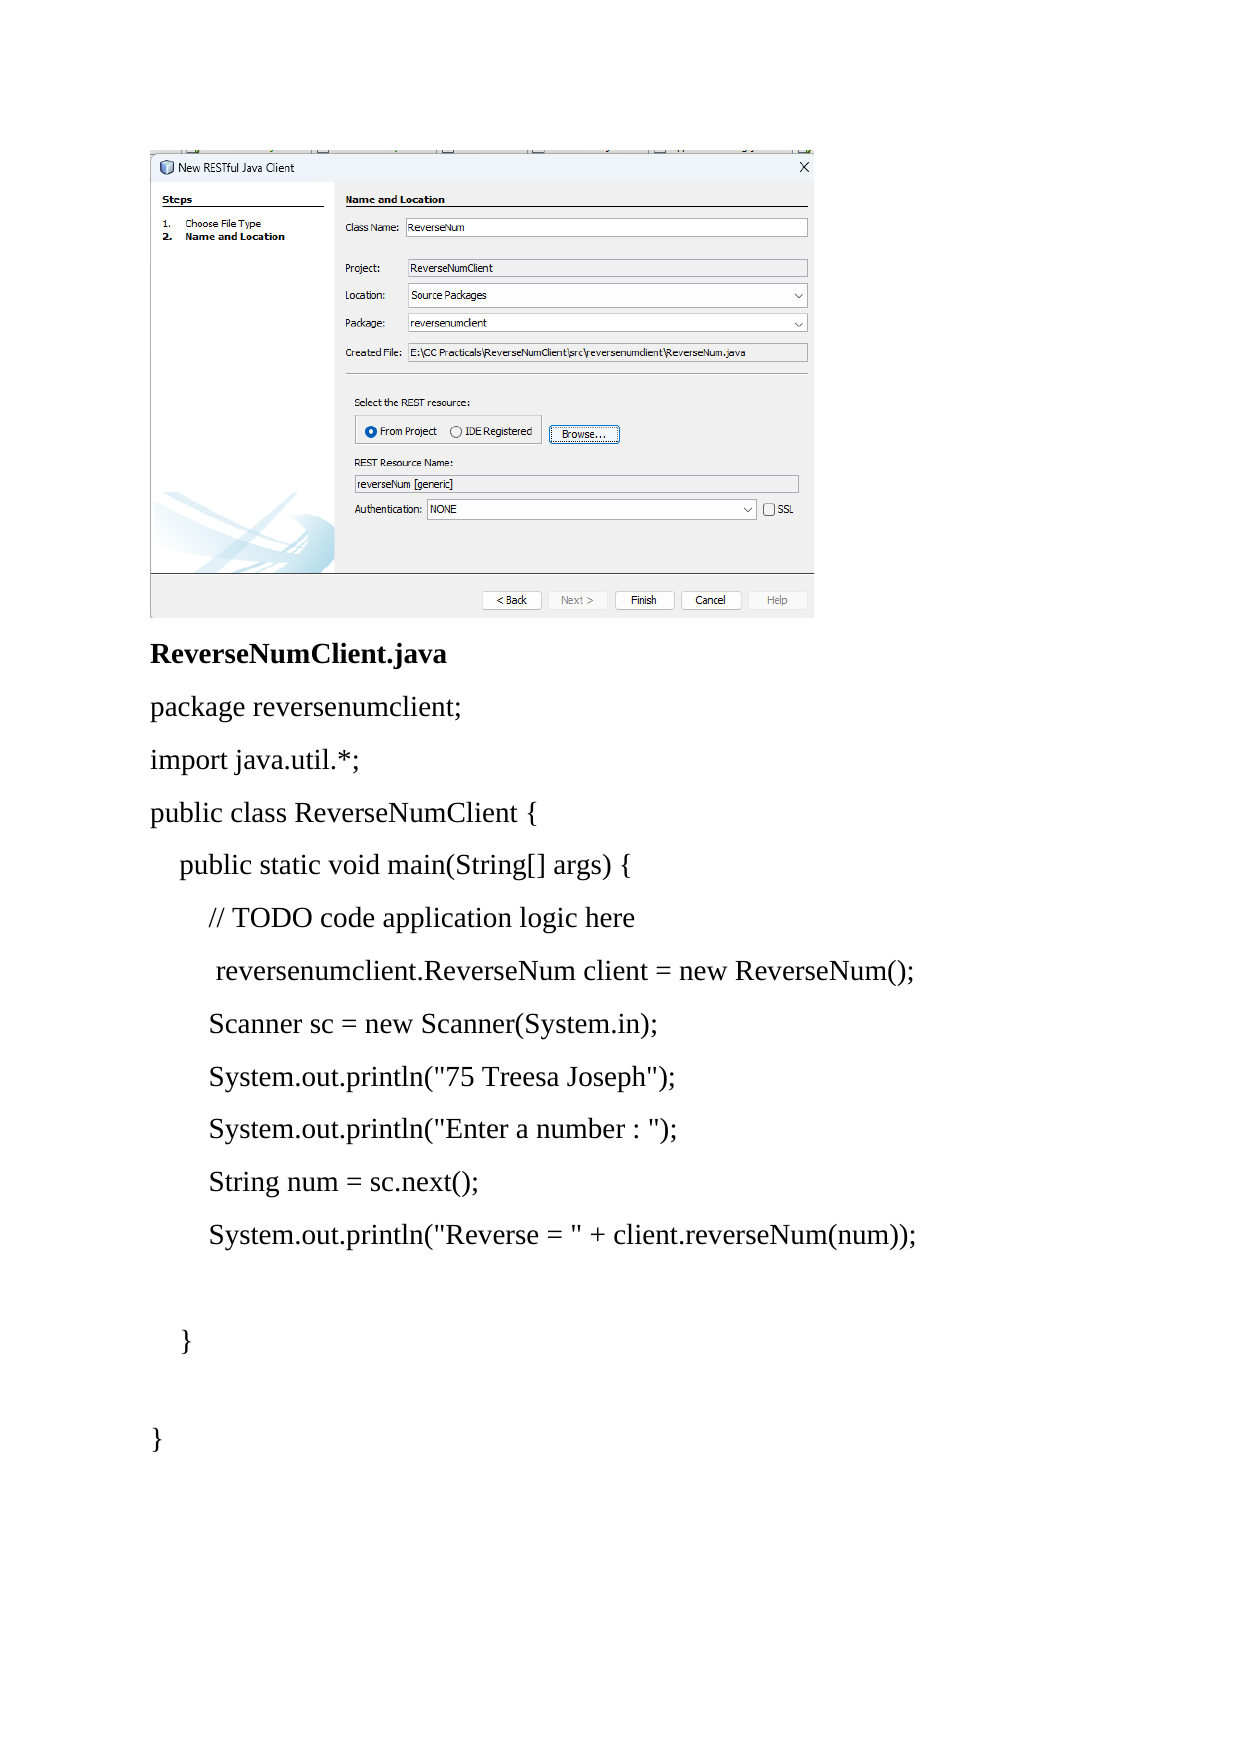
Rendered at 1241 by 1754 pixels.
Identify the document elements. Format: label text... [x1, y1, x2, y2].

text Scanner sc = new Scanner(System.in); [150, 1006, 1090, 1039]
picture [150, 150, 815, 618]
text public static void main(String[] args) { [150, 847, 1090, 881]
text } [150, 1421, 1090, 1454]
text reversenumclient.ReverseNum client = new ReverseNum(); [150, 953, 1090, 987]
text import java.util.*; [150, 742, 1090, 775]
text } [150, 1323, 1090, 1356]
text System.out.println("Enter a number : "); [150, 1112, 1090, 1145]
text System.out.println("75 Treesa Joseph"); [150, 1059, 1090, 1092]
text String num = sc.next(); [150, 1164, 1090, 1198]
text System.out.println("Reverse = " + client.reverseNum(num)); [150, 1217, 1090, 1251]
text ReverseNumClient.java [150, 636, 1090, 670]
text package reversenumclient; [150, 689, 1090, 723]
text public class ReverseNumClient { [150, 795, 1090, 828]
text // TODO code application logic here [150, 900, 1090, 934]
